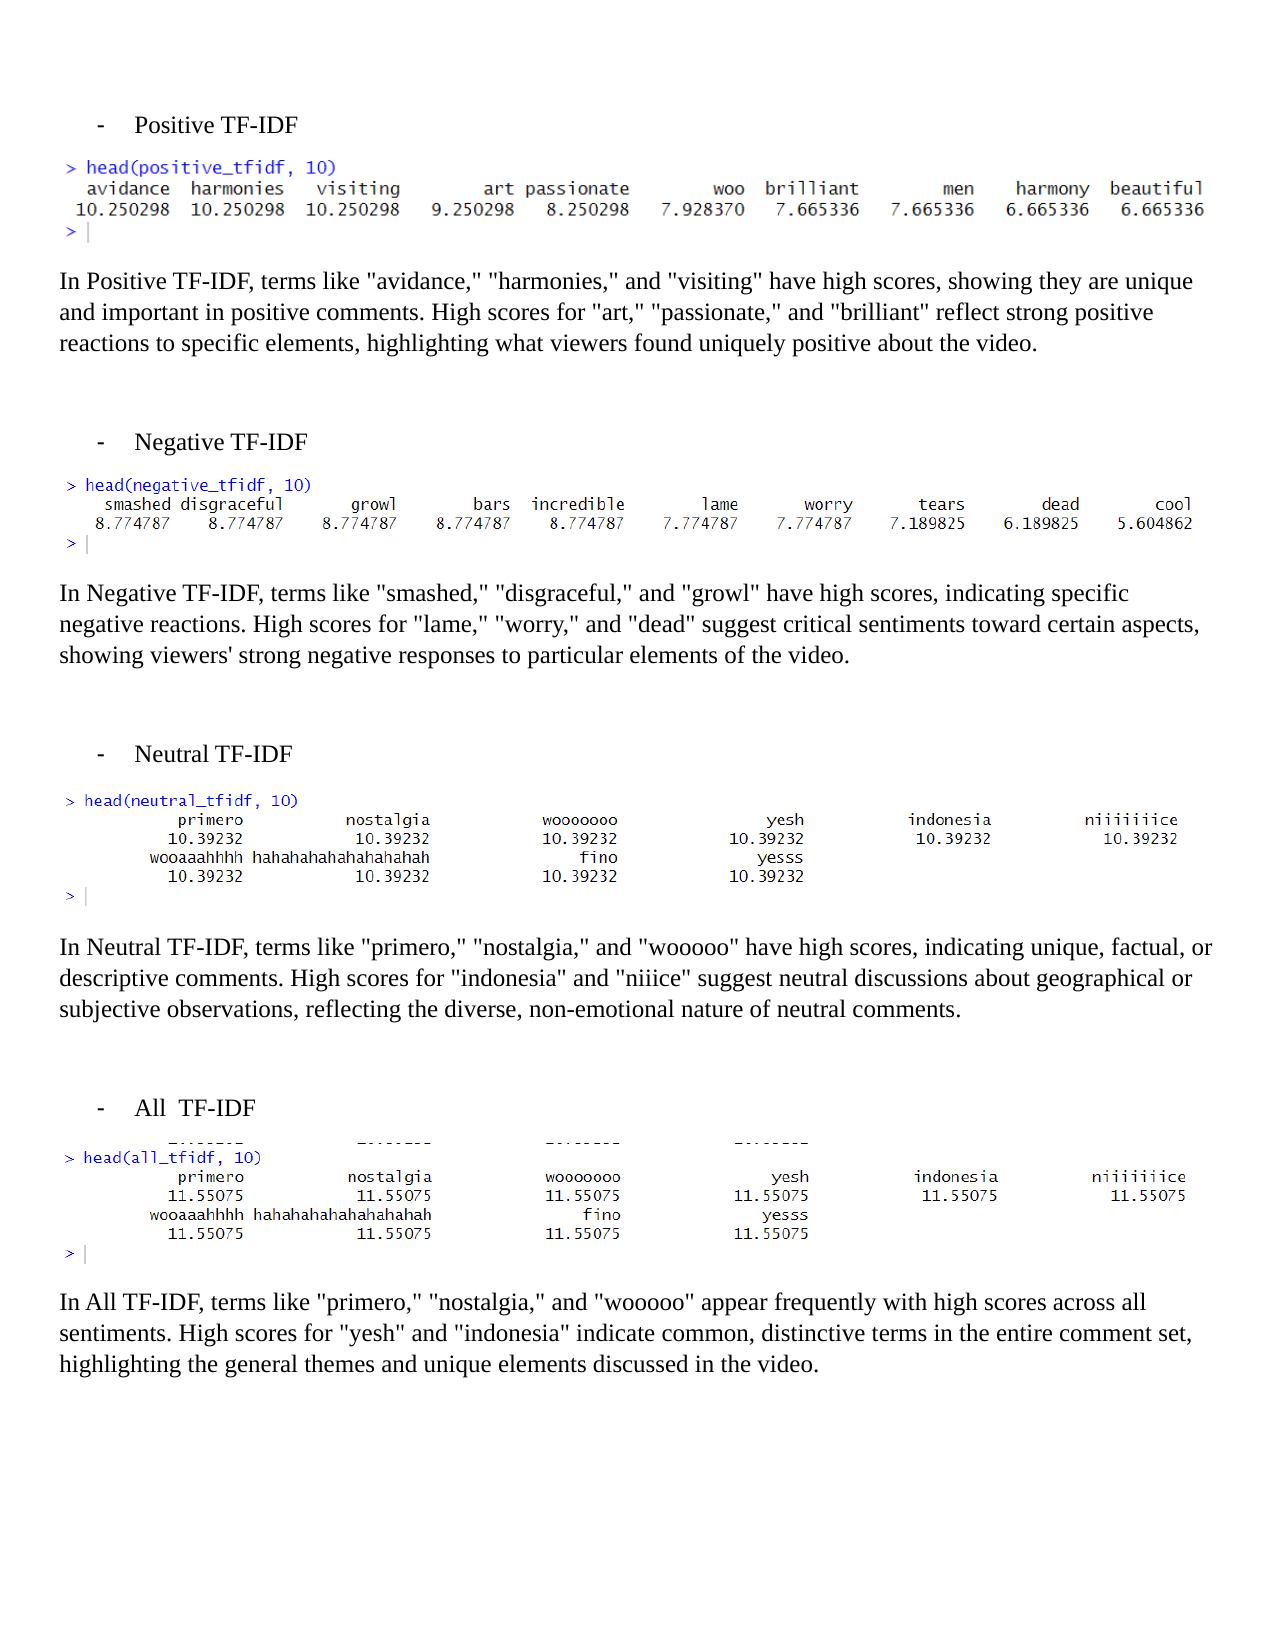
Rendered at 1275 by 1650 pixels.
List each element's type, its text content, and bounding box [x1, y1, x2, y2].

list All TF-IDF [97, 1090, 1216, 1124]
picture [59, 789, 1216, 914]
picture [59, 1143, 1215, 1269]
list Positive TF-IDF [97, 107, 1216, 141]
text In Positive TF-IDF, terms like "avidance," "harmonies," and "visiting" have high scores, showing they are unique and important in positive comments. High scores for "art," "passionate," and "brilliant" reflect strong positive reactions to specific elements, highlighting what viewers found uniquely positive about the video. [59, 266, 1216, 357]
text In Neutral TF-IDF, terms like "primero," "nostalgia," and "wooooo" have high scores, indicating unique, factual, or descriptive comments. High scores for "indonesia" and "niiice" suggest neutral discussions about geographical or subjective observations, reflecting the diverse, non-emotional nature of neutral comments. [59, 932, 1216, 1023]
picture [59, 160, 1216, 247]
list Negative TF-IDF [97, 423, 1216, 457]
picture [59, 476, 1216, 559]
list Neutral TF-IDF [97, 736, 1216, 770]
text In Negative TF-IDF, terms like "smashed," "disgraceful," and "growl" have high scores, indicating specific negative reactions. High scores for "lame," "worry," and "dead" suggest critical sentiments toward certain aspects, showing viewers' strong negative responses to particular elements of the video. [59, 578, 1216, 669]
text In All TF-IDF, terms like "primero," "nostalgia," and "wooooo" appear frequently with high scores across all sentiments. High scores for "yesh" and "indonesia" indicate common, distinctive terms in the entire comment set, highlighting the general themes and unique elements discussed in the video. [59, 1287, 1216, 1378]
